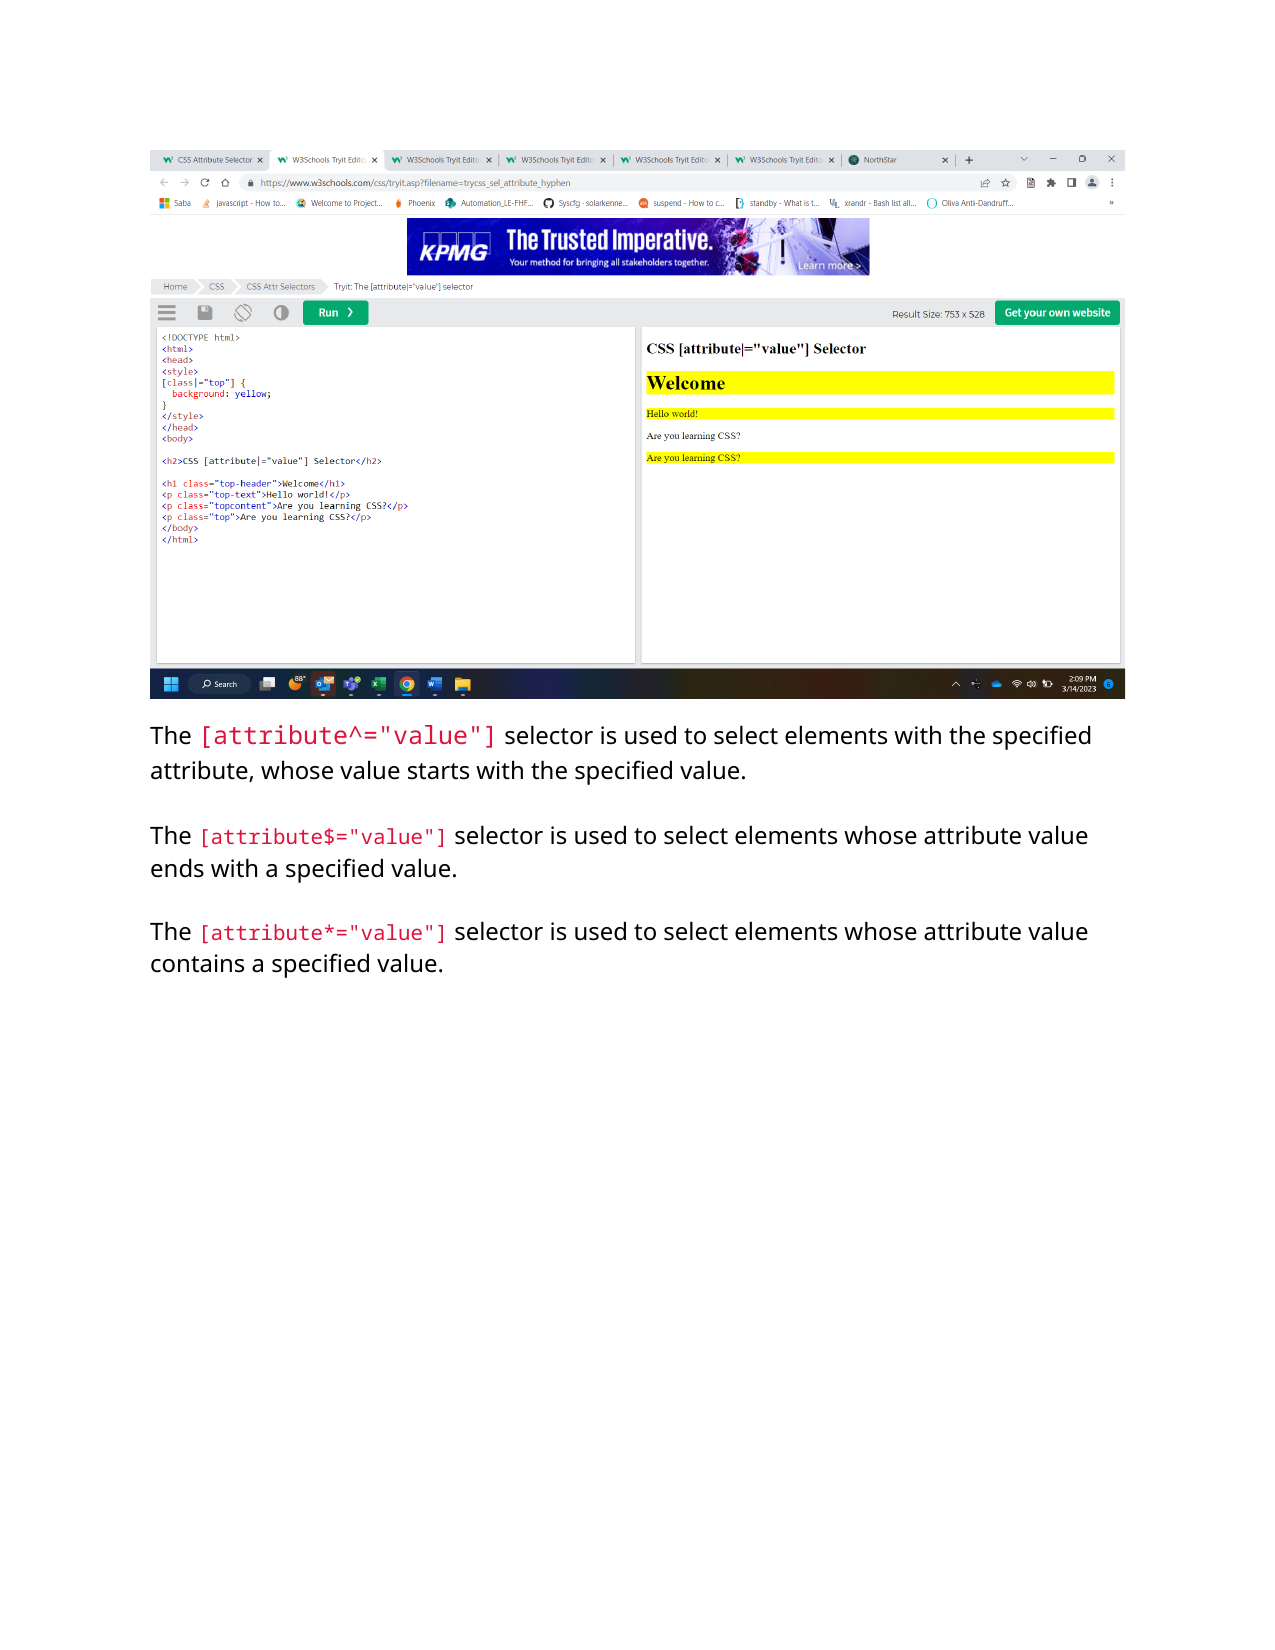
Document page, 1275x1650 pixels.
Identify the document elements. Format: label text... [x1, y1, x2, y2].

text The [attribute^="value"] selector is used to select elements with the specified attribute, whose value starts with the specified value. [150, 717, 1125, 787]
text The [attribute$="value"] selector is used to select elements whose attribute value ends with a specified value. [150, 819, 1125, 884]
picture [150, 150, 1125, 699]
text The [attribute*="value"] selector is used to select elements whose attribute value contains a specified value. [150, 914, 1125, 979]
